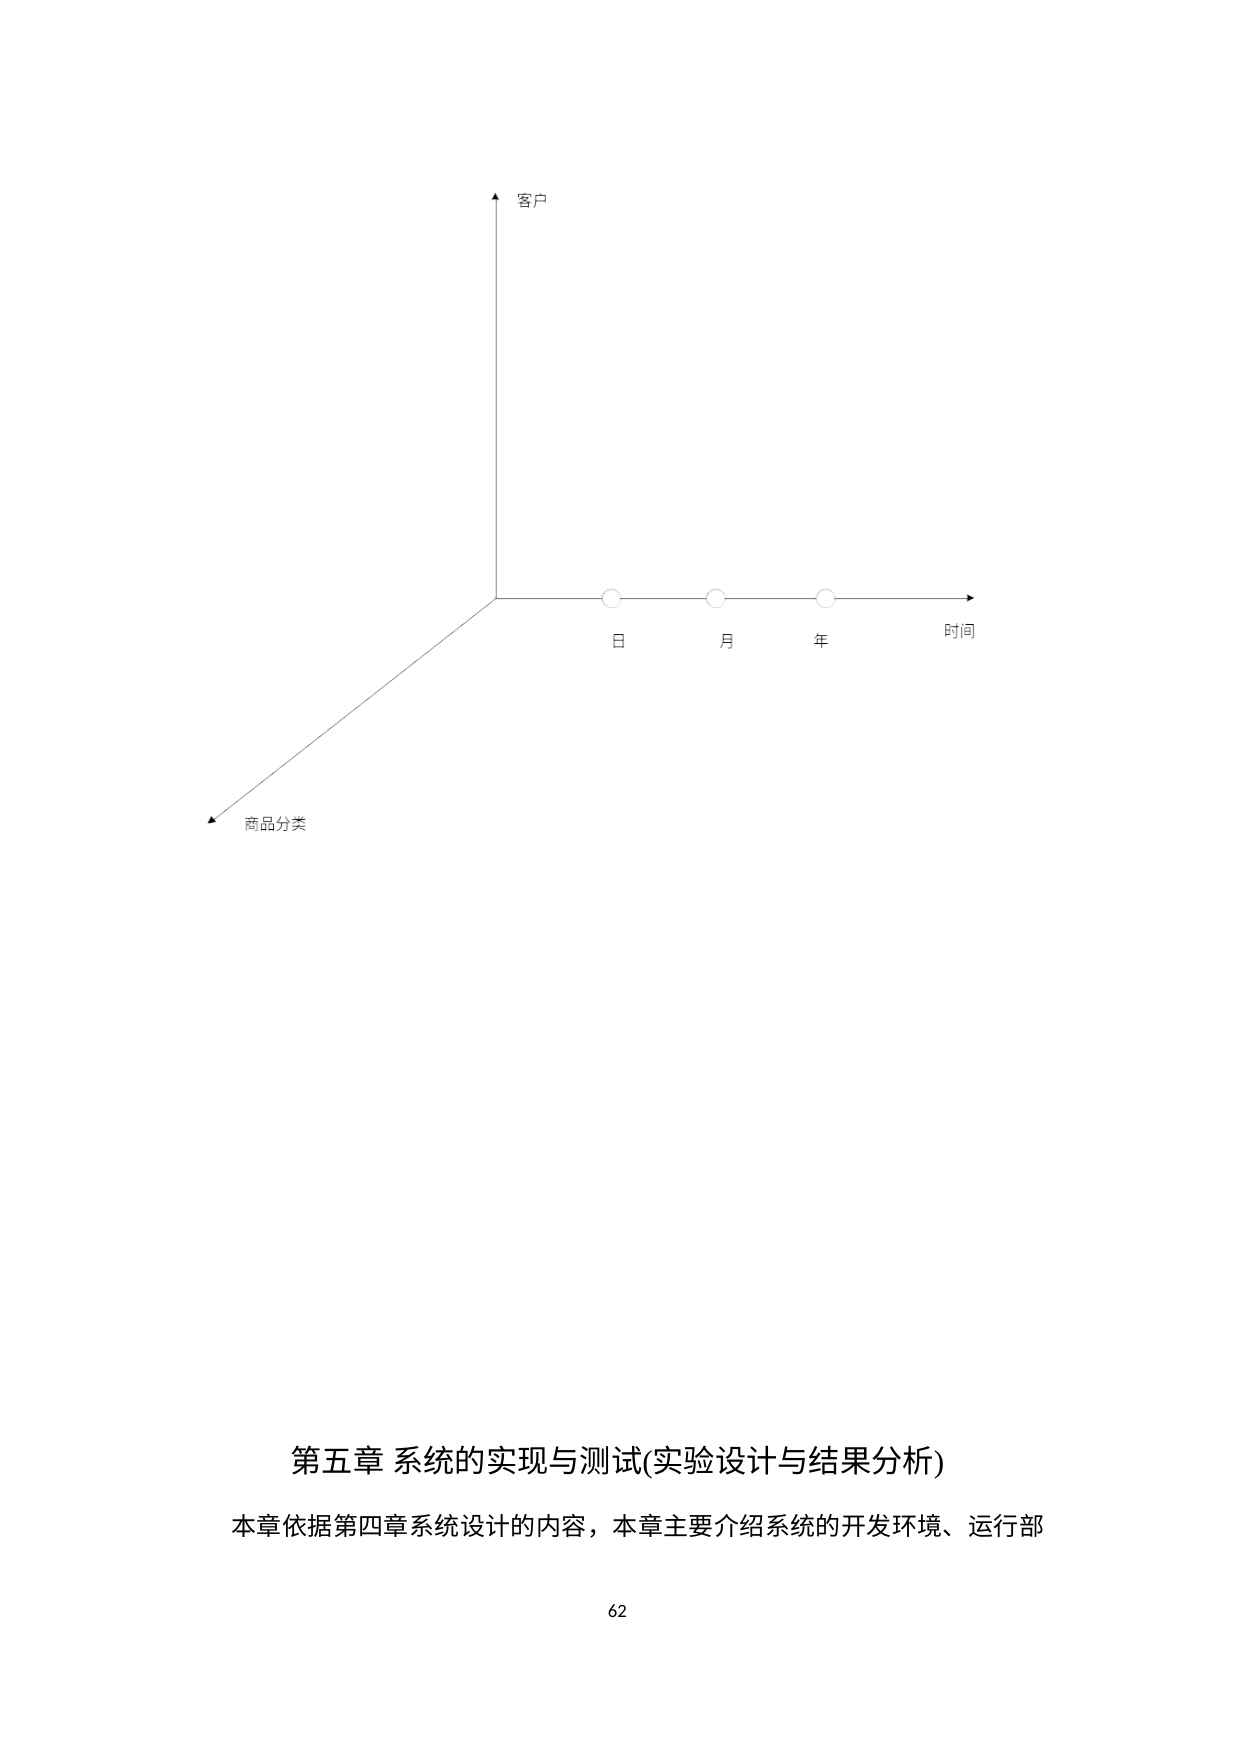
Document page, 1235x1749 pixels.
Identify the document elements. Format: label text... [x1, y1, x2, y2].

list 系统的实现与测试(实验设计与结果分析) [187, 1427, 1047, 1492]
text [187, 1492, 1047, 1557]
